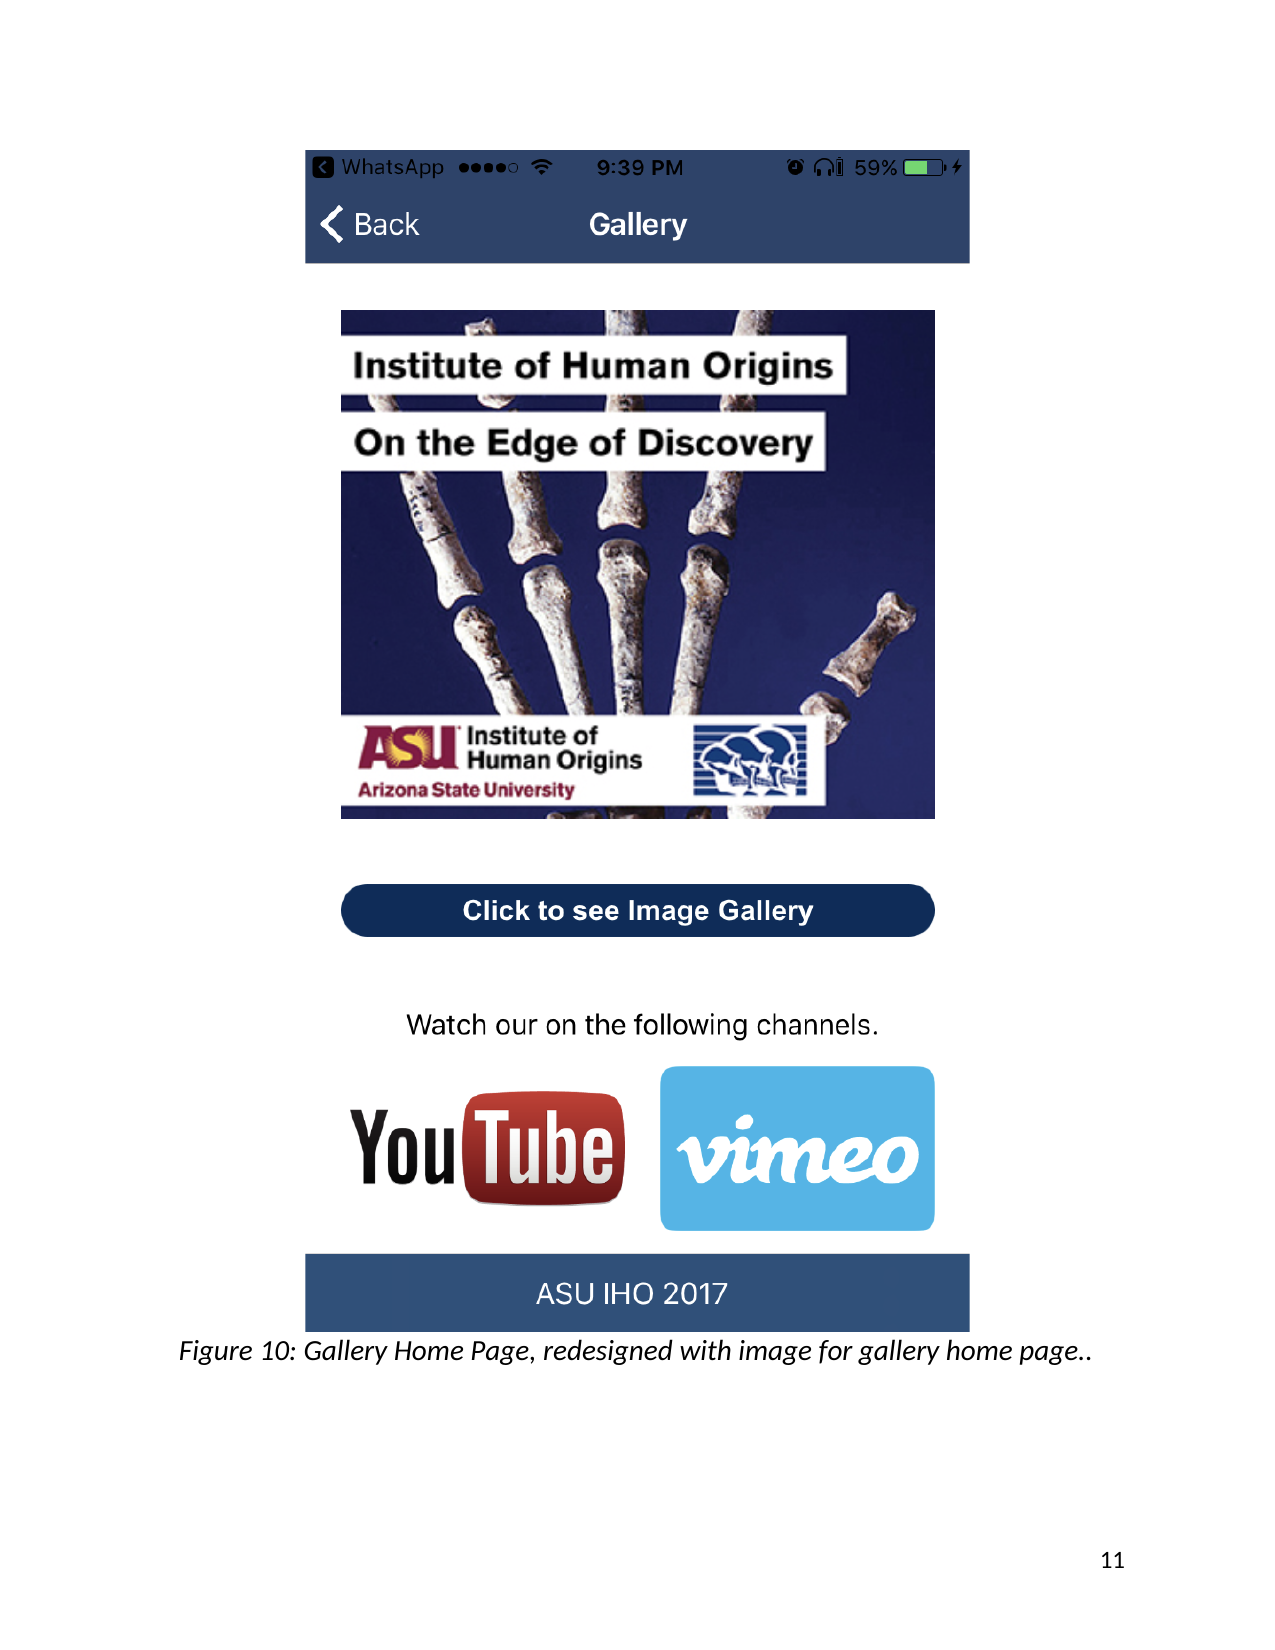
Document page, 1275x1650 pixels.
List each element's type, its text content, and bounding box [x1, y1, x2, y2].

text Figure 10: Gallery Home Page, redesigned with image for gallery home page.. [150, 1332, 1125, 1367]
picture [305, 150, 970, 1332]
